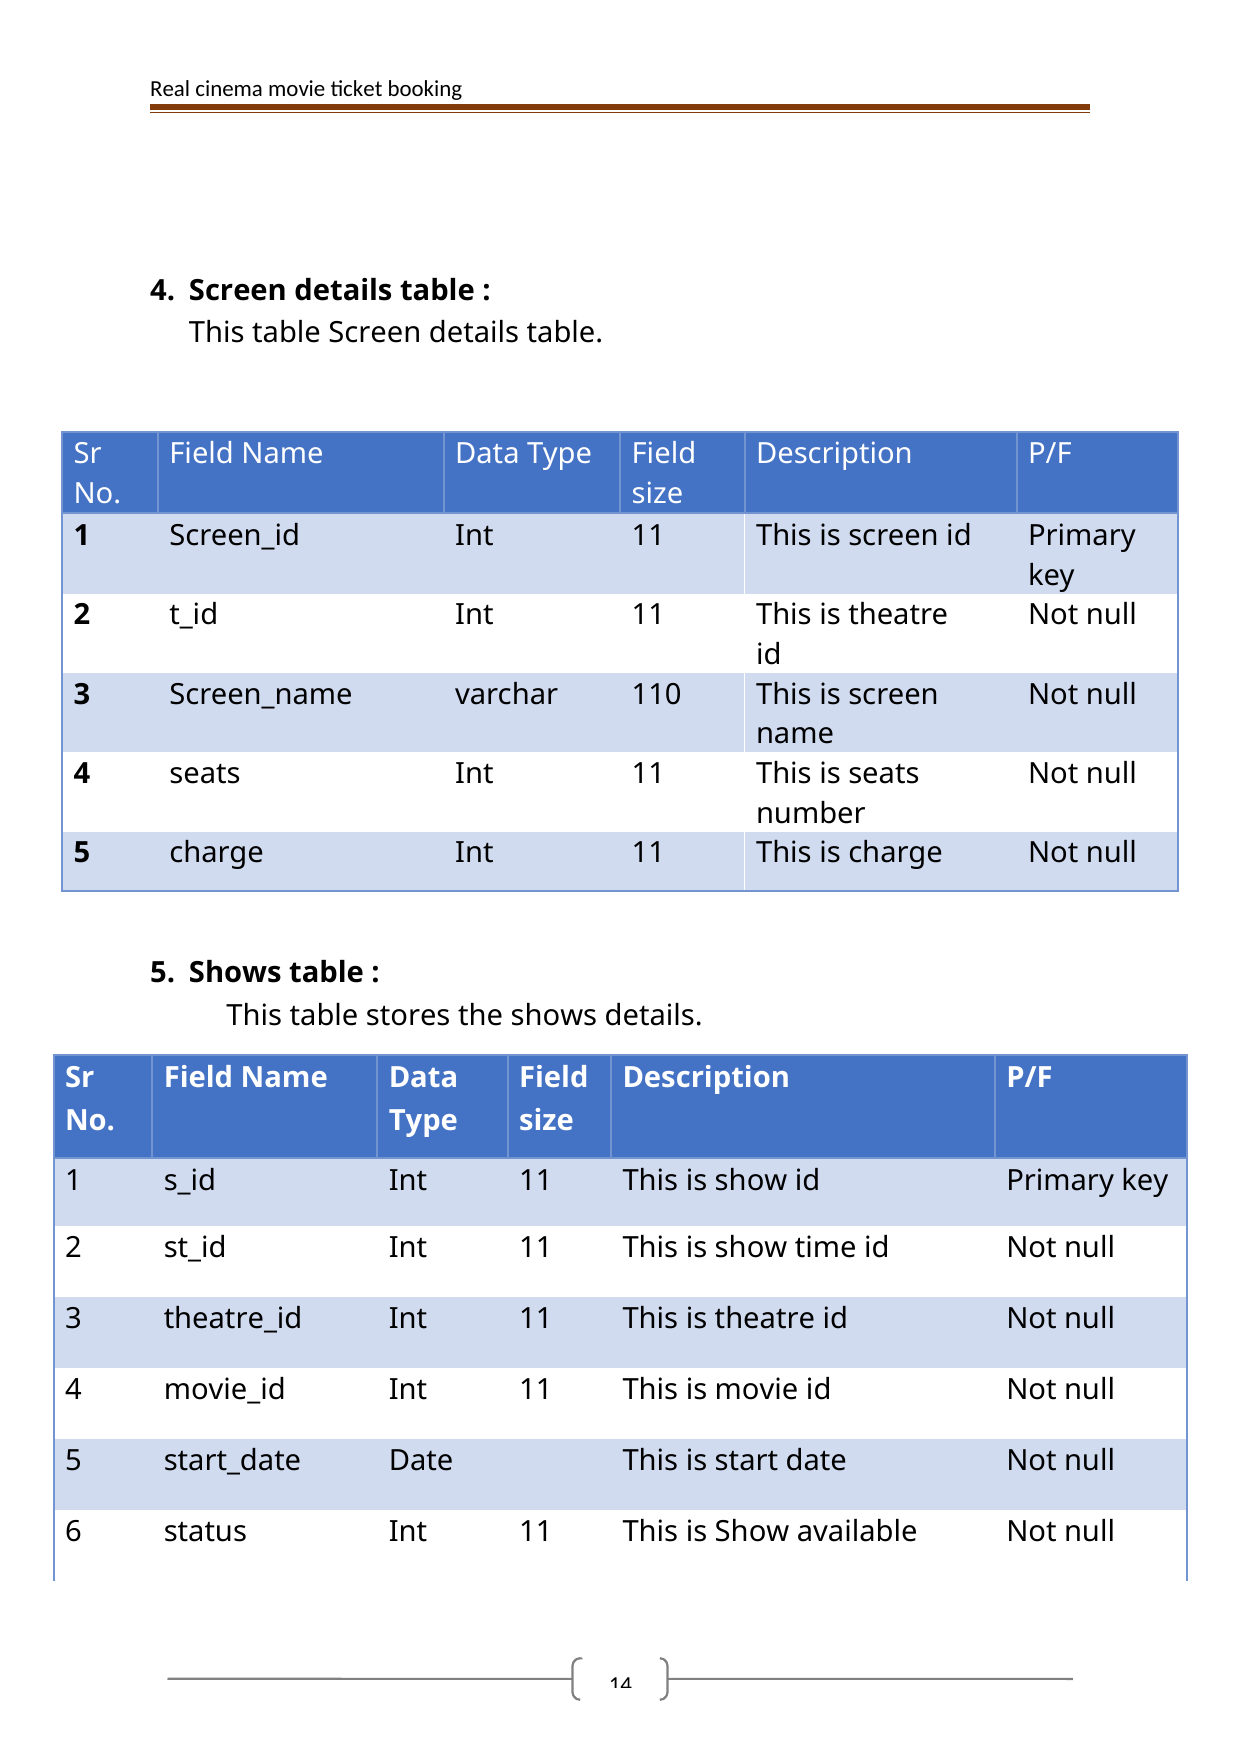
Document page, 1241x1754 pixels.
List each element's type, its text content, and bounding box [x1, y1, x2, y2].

table_cell status [152, 1510, 377, 1581]
table_cell start_date [152, 1439, 377, 1510]
table_cell 11 [508, 1510, 611, 1581]
table_cell s_id [152, 1159, 377, 1226]
table_cell Int [444, 753, 620, 832]
list This table stores the shows details. [226, 994, 1090, 1034]
table_cell 11 [508, 1297, 611, 1368]
table_cell This is show id [611, 1159, 995, 1226]
table_cell 5 [55, 1439, 152, 1510]
table_cell Not null [1017, 832, 1177, 890]
table_cell 11 [620, 514, 744, 594]
table_cell This is screen id [745, 514, 1017, 594]
table_cell This is theatre id [611, 1297, 995, 1368]
table_cell Int [377, 1226, 508, 1297]
list Screen details table : [150, 269, 1090, 309]
list Shows table : [150, 952, 1090, 991]
table_cell charge [158, 832, 444, 890]
table_cell Not null [995, 1297, 1186, 1368]
table_cell Int [444, 832, 620, 890]
table_cell Screen_name [158, 673, 444, 752]
table_header P/F [996, 1056, 1186, 1157]
table_cell 1 [55, 1159, 152, 1226]
table_cell Int [444, 514, 620, 594]
table_cell This is movie id [611, 1368, 995, 1439]
table_cell varchar [444, 673, 620, 752]
table_cell This is Show available [611, 1510, 995, 1581]
table_cell This is start date [611, 1439, 995, 1510]
table_cell Not null [995, 1439, 1186, 1510]
table_cell Int [377, 1368, 508, 1439]
table_cell 11 [508, 1159, 611, 1226]
table_cell Not null [1017, 673, 1177, 752]
table_header Field size [509, 1056, 610, 1157]
table_cell 5 [63, 832, 158, 890]
table_cell seats [158, 753, 444, 832]
table_header Sr No. [63, 433, 157, 512]
table_cell 11 [620, 753, 744, 832]
table_cell Not null [1017, 753, 1177, 832]
table_cell 3 [63, 673, 158, 752]
table_cell [508, 1439, 611, 1510]
table_cell This is show time id [611, 1226, 995, 1297]
table_cell This is charge [745, 832, 1017, 890]
table_cell 11 [620, 594, 744, 673]
table_header Data Type [378, 1056, 507, 1157]
table_cell 11 [508, 1226, 611, 1297]
table_cell 11 [508, 1368, 611, 1439]
table_cell 1 [63, 514, 158, 594]
table_cell 2 [63, 594, 158, 673]
table_header Field size [621, 433, 744, 512]
table_cell movie_id [152, 1368, 377, 1439]
table_cell Not null [995, 1510, 1186, 1581]
table_header Field Name [159, 433, 443, 512]
table_cell 4 [55, 1368, 152, 1439]
table_cell st_id [152, 1226, 377, 1297]
table_header Data Type [445, 433, 619, 512]
table_header Description [612, 1056, 994, 1157]
table_cell Int [377, 1297, 508, 1368]
table_cell Int [377, 1159, 508, 1226]
table_cell Int [377, 1510, 508, 1581]
table_cell 11 [620, 832, 744, 890]
table_header Field Name [153, 1056, 376, 1157]
list This table Screen details table. [189, 312, 1090, 351]
table_cell 6 [55, 1510, 152, 1581]
table_cell This is seats number [745, 753, 1017, 832]
table_cell Screen_id [158, 514, 444, 594]
table_cell Primary key [995, 1159, 1186, 1226]
table_cell Int [444, 594, 620, 673]
table_cell t_id [158, 594, 444, 673]
table_cell 2 [55, 1226, 152, 1297]
table_cell Primary key [1017, 514, 1177, 594]
table_header Sr No. [55, 1056, 151, 1157]
table_cell Not null [995, 1226, 1186, 1297]
table_header P/F [1018, 433, 1177, 512]
table_cell This is screen name [745, 673, 1017, 752]
table_cell theatre_id [152, 1297, 377, 1368]
table_cell 4 [63, 753, 158, 832]
table_cell This is theatre id [745, 594, 1017, 673]
table_cell Not null [995, 1368, 1186, 1439]
table_cell 3 [55, 1297, 152, 1368]
table_header Description [746, 433, 1016, 512]
table_cell Date [377, 1439, 508, 1510]
table_cell 110 [620, 673, 744, 752]
table_cell Not null [1017, 594, 1177, 673]
